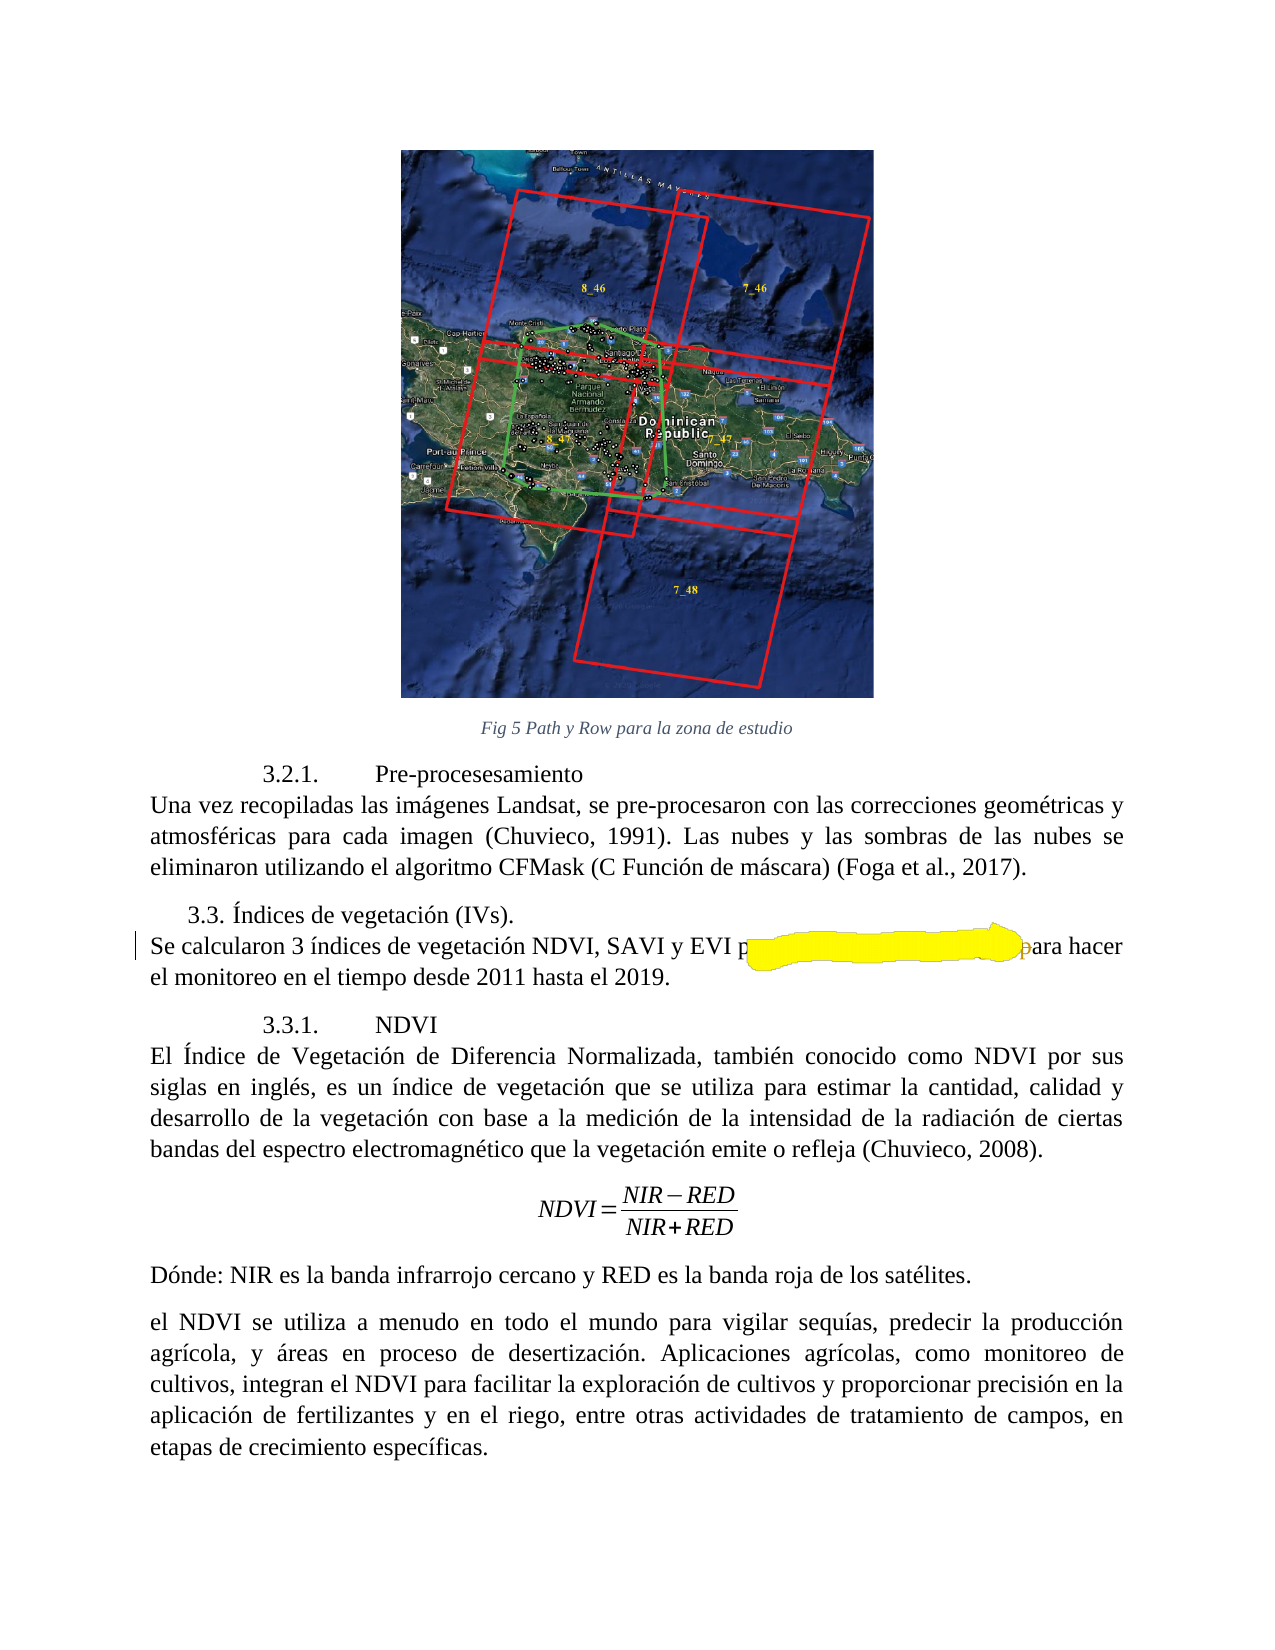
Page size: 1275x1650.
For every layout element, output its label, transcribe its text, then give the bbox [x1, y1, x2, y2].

subtitle Pre-procesesamiento [262, 759, 1125, 788]
text el NDVI se utiliza a menudo en todo el mundo para vigilar sequías, predecir la producción agrícola, y áreas en proceso de desertización. Aplicaciones agrícolas, como monitoreo de cultivos, integran el NDVI para facilitar la exploración de cultivos y proporcionar precisión en la aplicación de fertilizantes y en el riego, entre otras actividades de tratamiento de campos, en etapas de crecimiento específicas. [150, 1307, 1125, 1460]
picture [401, 150, 874, 698]
text El Índice de Vegetación de Diferencia Normalizada, también conocido como NDVI por sus siglas en inglés, es un índice de vegetación que se utiliza para estimar la cantidad, calidad y desarrollo de la vegetación con base a la medición de la intensidad de la radiación de ciertas bandas del espectro electromagnético que la vegetación emite o refleja (Chuvieco, 2008). [150, 1041, 1125, 1163]
text Una vez recopiladas las imágenes Landsat, se pre-procesaron con las correcciones geométricas y atmosféricas para cada imagen (Chuvieco, 1991). Las nubes y las sombras de las nubes se eliminaron utilizando el algoritmo CFMask (C Función de máscara) (Foga et al., 2017). [150, 790, 1125, 881]
subtitle NDVI [262, 1010, 1125, 1039]
subtitle Índices de vegetación (IVs). [187, 900, 1125, 929]
picture [740, 921, 1024, 975]
text Fig Path y Row para la zona de estudio [150, 717, 1125, 738]
text Se calcularon 3 índices de vegetación NDVI, SAVI y EVI para hacer el monitoreo en el tiempo desde 2011 hasta el 2019. [150, 931, 1125, 991]
text Dónde: NIR es la banda infrarrojo cercano y RED es la banda roja de los satélites. [150, 1260, 1125, 1288]
